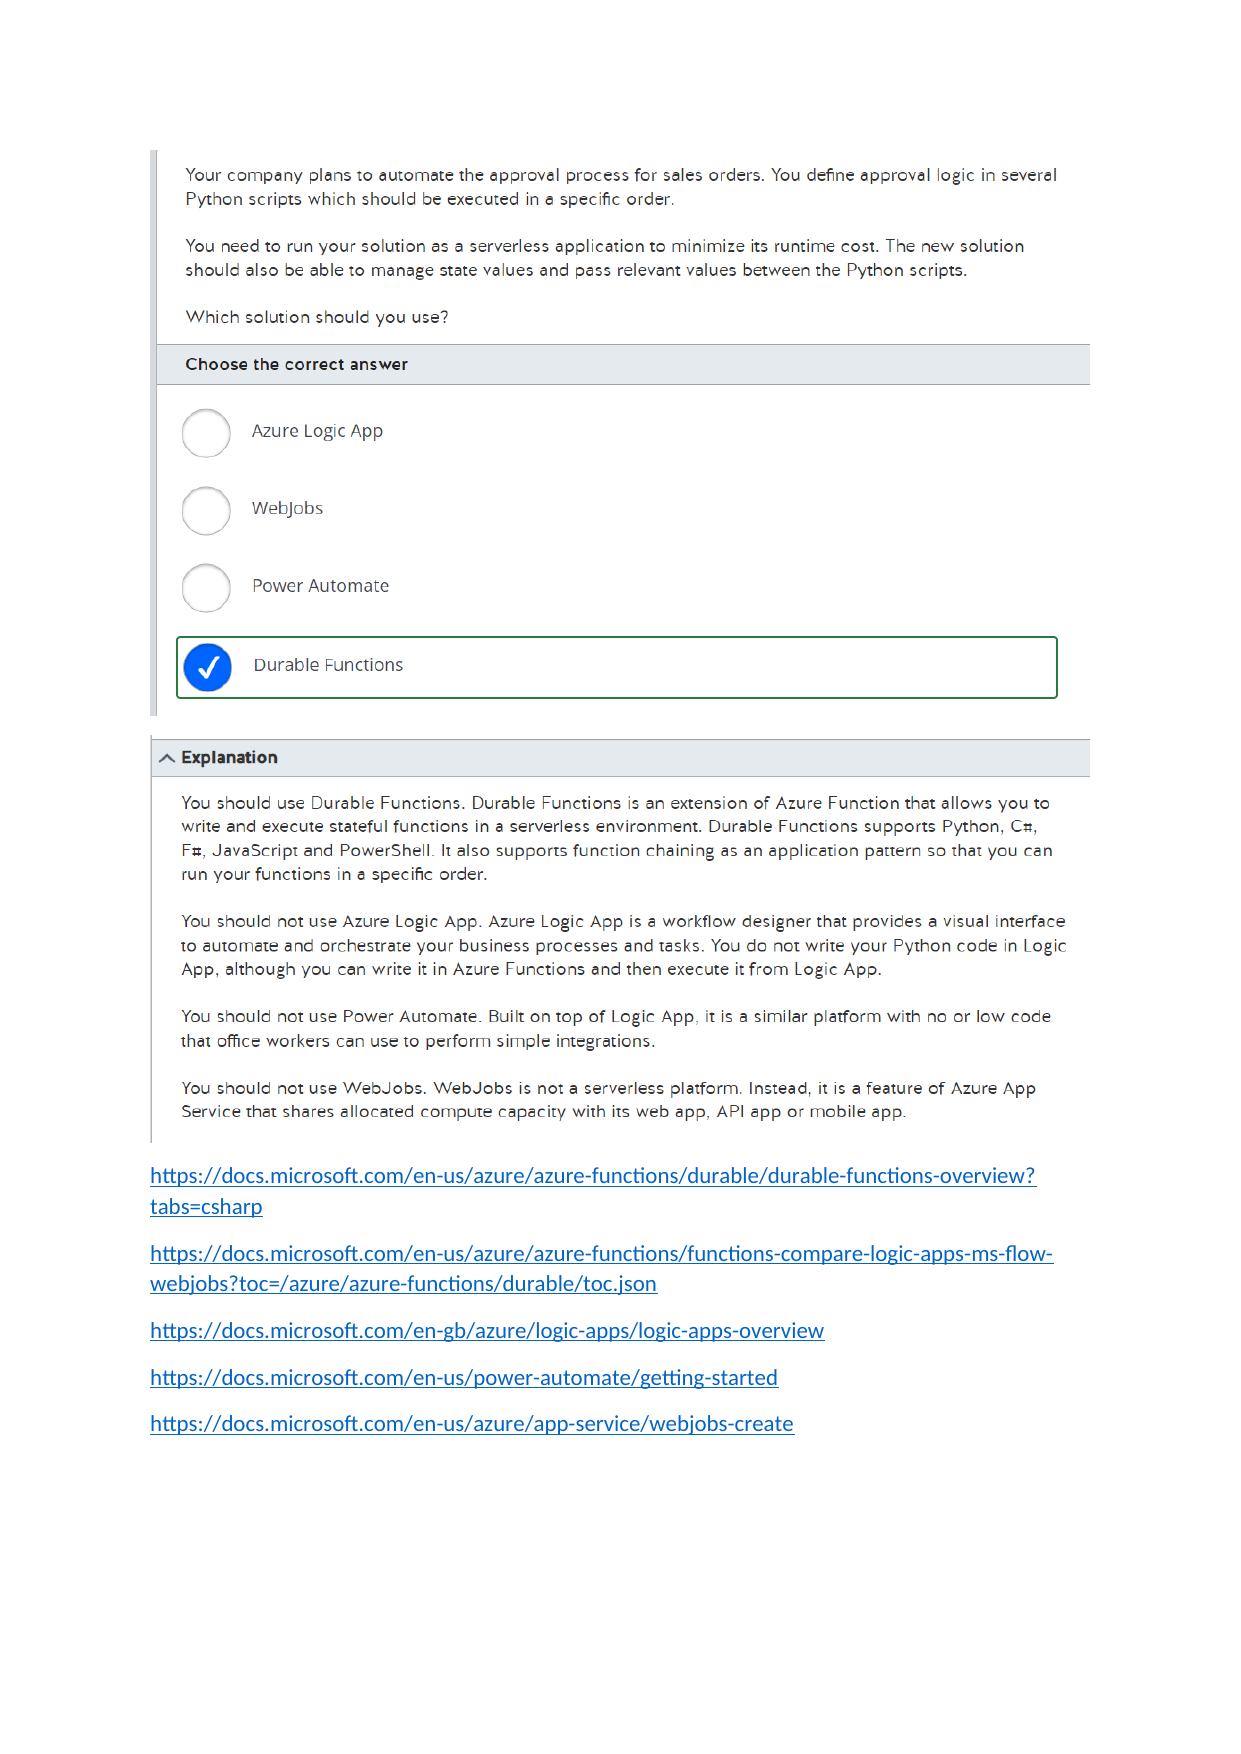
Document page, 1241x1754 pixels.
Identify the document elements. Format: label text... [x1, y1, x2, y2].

text https://docs.microsoft.com/en-gb/azure/logic-apps/logic-apps-overview [150, 1316, 1090, 1344]
text https://docs.microsoft.com/en-us/azure/azure-functions/durable/durable-functions-overview?tabs=csharp [150, 1162, 1090, 1220]
text https://docs.microsoft.com/en-us/power-automate/getting-started [150, 1363, 1090, 1391]
text https://docs.microsoft.com/en-us/azure/app-service/webjobs-create [150, 1409, 1090, 1438]
picture [150, 150, 1091, 716]
text https://docs.microsoft.com/en-us/azure/azure-functions/functions-compare-logic-apps-ms-flow-webjobs?toc=/azure/azure-functions/durable/toc.json [150, 1239, 1090, 1297]
picture [150, 735, 1091, 1143]
